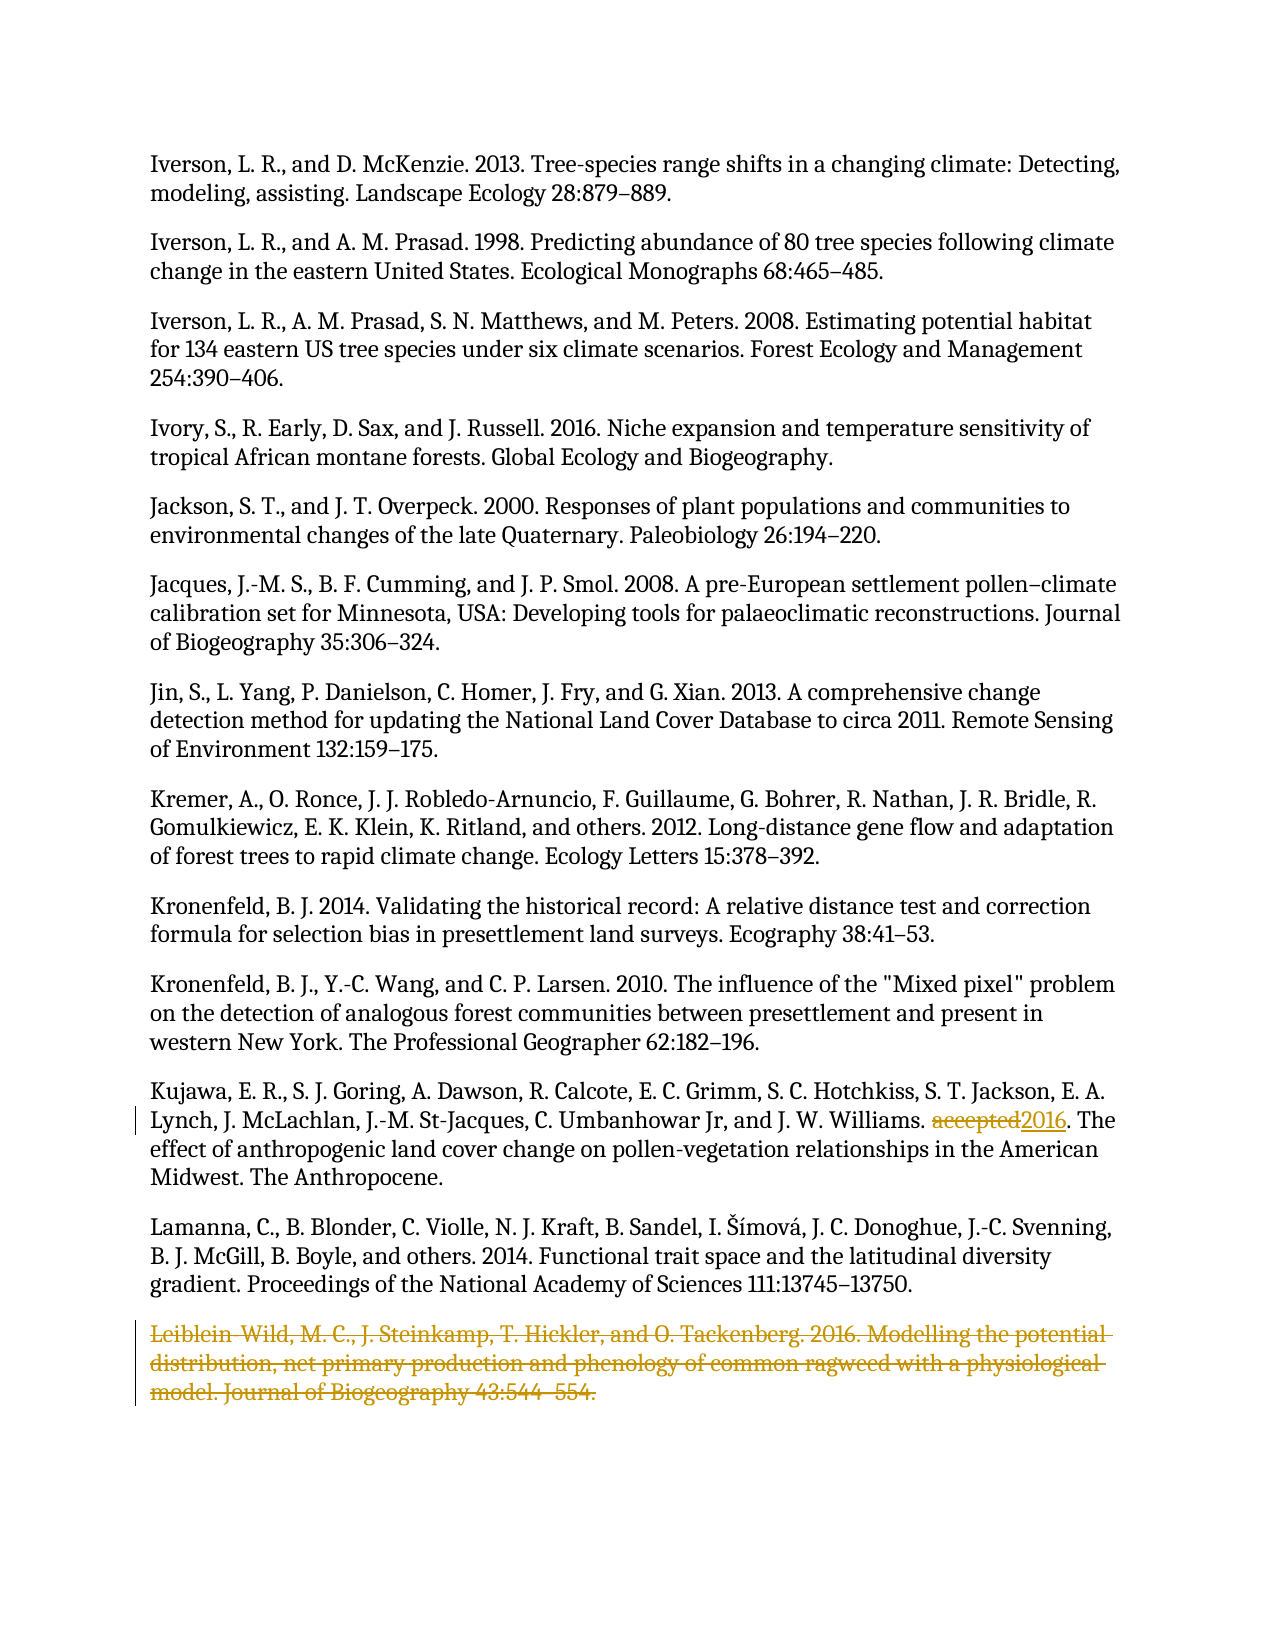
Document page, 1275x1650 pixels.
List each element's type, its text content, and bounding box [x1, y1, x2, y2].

text Ivory, S., R. Early, D. Sax, and J. Russell. 2016. Niche expansion and temperature sensitivity of tropical African montane forests. Global Ecology and Biogeography. [150, 414, 1125, 471]
text Jacques, J.-M. S., B. F. Cumming, and J. P. Smol. 2008. A pre-European settlement pollen–climate calibration set for Minnesota, USA: Developing tools for palaeoclimatic reconstructions. Journal of Biogeography 35:306–324. [150, 570, 1125, 657]
text Iverson, L. R., and D. McKenzie. 2013. Tree-species range shifts in a changing climate: Detecting, modeling, assisting. Landscape Ecology 28:879–889. [150, 150, 1125, 207]
text Kujawa, E. R., S. J. Goring, A. Dawson, R. Calcote, E. C. Grimm, S. C. Hotchkiss, S. T. Jackson, E. A. Lynch, J. McLachlan, J.-M. St-Jacques, C. Umbanhowar Jr, and J. W. Williams. . The effect of anthropogenic land cover change on pollen-vegetation relationships in the American Midwest. The Anthropocene. [150, 1077, 1125, 1192]
text Kronenfeld, B. J. 2014. Validating the historical record: A relative distance test and correction formula for selection bias in presettlement land surveys. Ecography 38:41–53. [150, 892, 1125, 949]
text Kronenfeld, B. J., Y.-C. Wang, and C. P. Larsen. 2010. The influence of the "Mixed pixel" problem on the detection of analogous forest communities between presettlement and present in western New York. The Professional Geographer 62:182–196. [150, 970, 1125, 1056]
text Jackson, S. T., and J. T. Overpeck. 2000. Responses of plant populations and communities to environmental changes of the late Quaternary. Paleobiology 26:194–220. [150, 492, 1125, 549]
text Jin, S., L. Yang, P. Danielson, C. Homer, J. Fry, and G. Xian. 2013. A comprehensive change detection method for updating the National Land Cover Database to circa 2011. Remote Sensing of Environment 132:159–175. [150, 677, 1125, 764]
text Iverson, L. R., A. M. Prasad, S. N. Matthews, and M. Peters. 2008. Estimating potential habitat for 134 eastern US tree species under six climate scenarios. Forest Ecology and Management 254:390–406. [150, 307, 1125, 393]
text Kremer, A., O. Ronce, J. J. Robledo-Arnuncio, F. Guillaume, G. Bohrer, R. Nathan, J. R. Bridle, R. Gomulkiewicz, E. K. Klein, K. Ritland, and others. 2012. Long-distance gene flow and adaptation of forest trees to rapid climate change. Ecology Letters 15:378–392. [150, 784, 1125, 871]
text Lamanna, C., B. Blonder, C. Violle, N. J. Kraft, B. Sandel, I. Šímová, J. C. Donoghue, J.-C. Svenning, B. J. McGill, B. Boyle, and others. 2014. Functional trait space and the latitudinal diversity gradient. Proceedings of the National Academy of Sciences 111:13745–13750. [150, 1213, 1125, 1299]
text Iverson, L. R., and A. M. Prasad. 1998. Predicting abundance of 80 tree species following climate change in the eastern United States. Ecological Monographs 68:465–485. [150, 228, 1125, 286]
